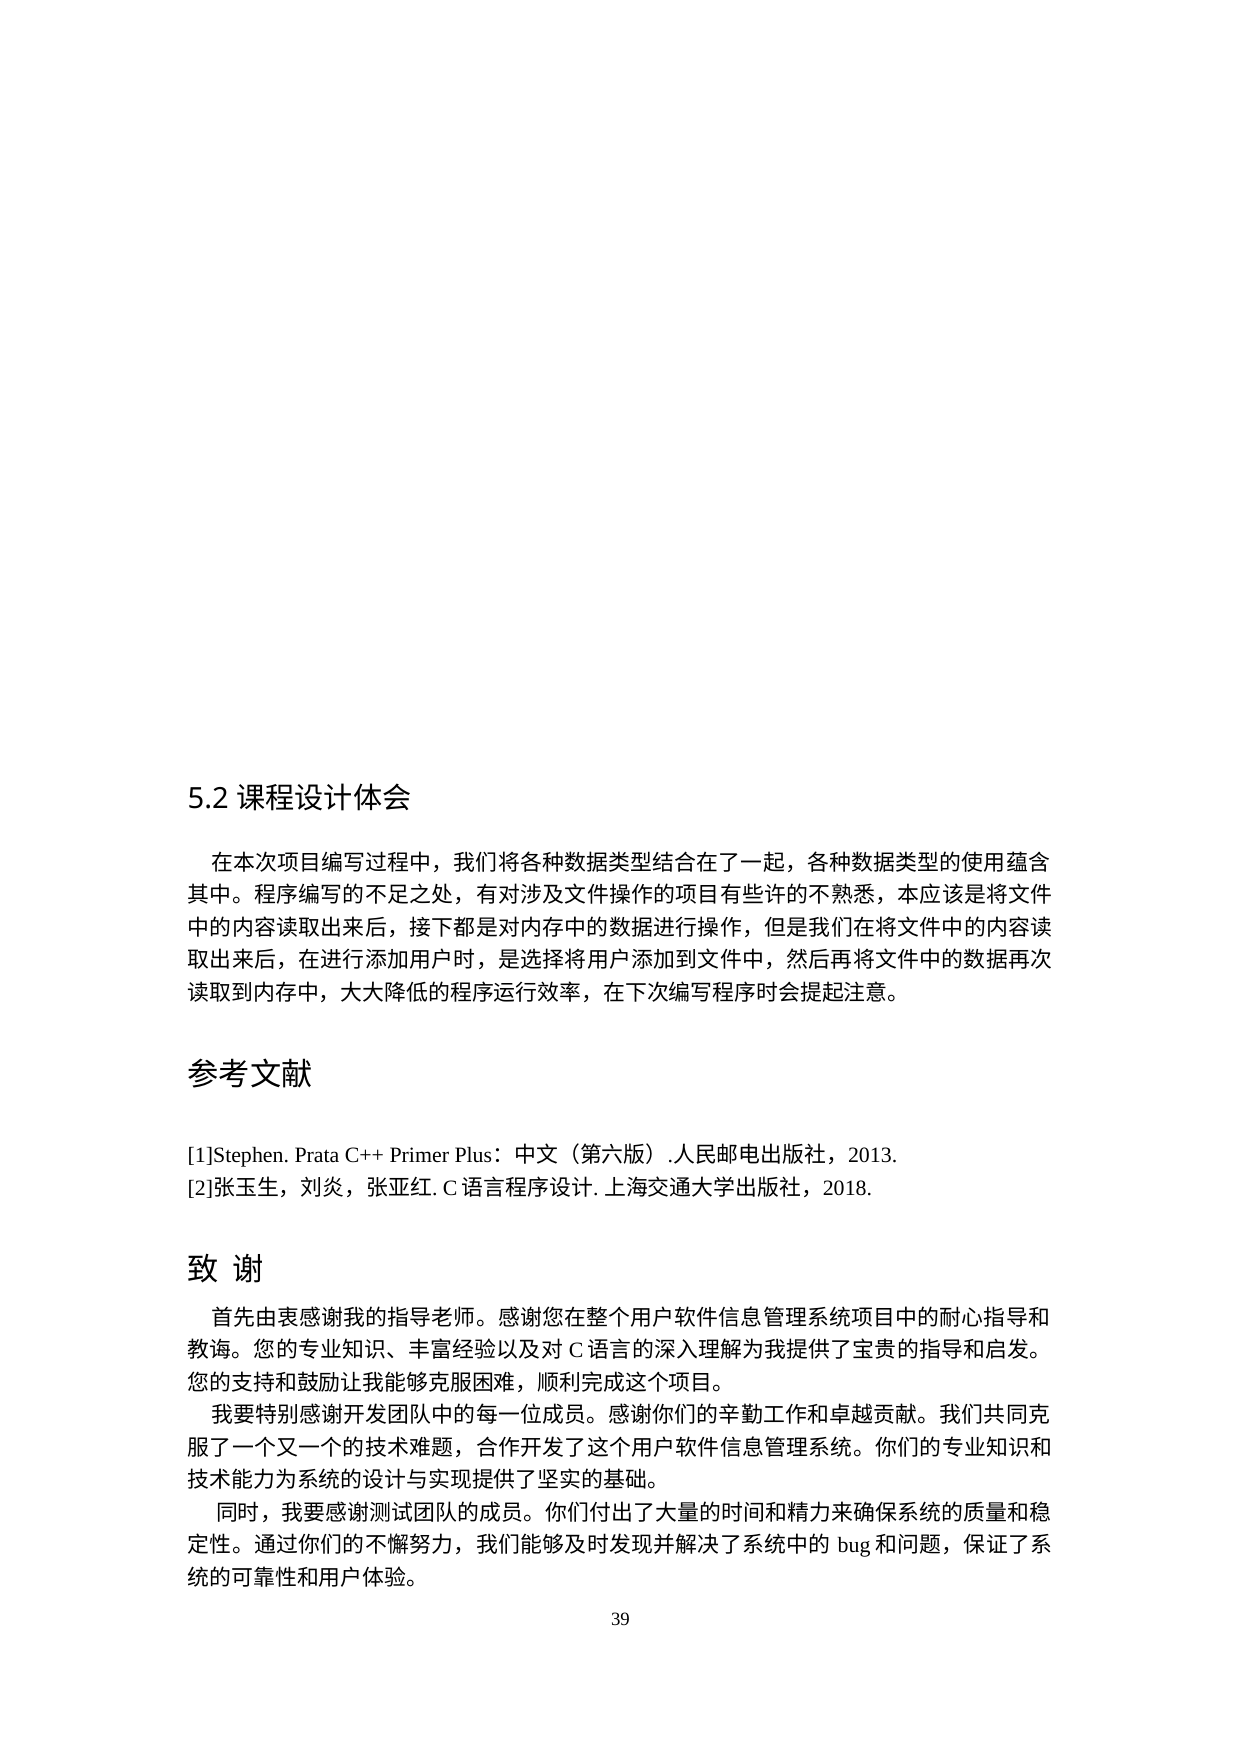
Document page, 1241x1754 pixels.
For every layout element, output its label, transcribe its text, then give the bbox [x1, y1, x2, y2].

text [1]Stephen. Prata C++ Primer Plus：中文（第六版）.人民邮电出版社，2013. [187, 1137, 1053, 1169]
text 在本次项目编写过程中，我们将各种数据类型结合在了一起，各种数据类型的使用蕴含其中。程序编写的不足之处，有对涉及文件操作的项目有些许的不熟悉，本应该是将文件中的内容读取出来后，接下都是对内存中的数据进行操作，但是我们在将文件中的内容读取出来后，在进行添加用户时，是选择将用户添加到文件中，然后再将文件中的数据再次读取到内存中，大大降低的程序运行效率，在下次编写程序时会提起注意。 [187, 844, 1053, 1007]
text 5.2 课程设计体会 [187, 763, 1053, 828]
text 参考文献 [187, 1039, 1053, 1104]
text [2]张玉生，刘炎，张亚红. C语言程序设计. 上海交通大学出版社，2018. [187, 1169, 1053, 1202]
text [187, 1234, 1053, 1592]
